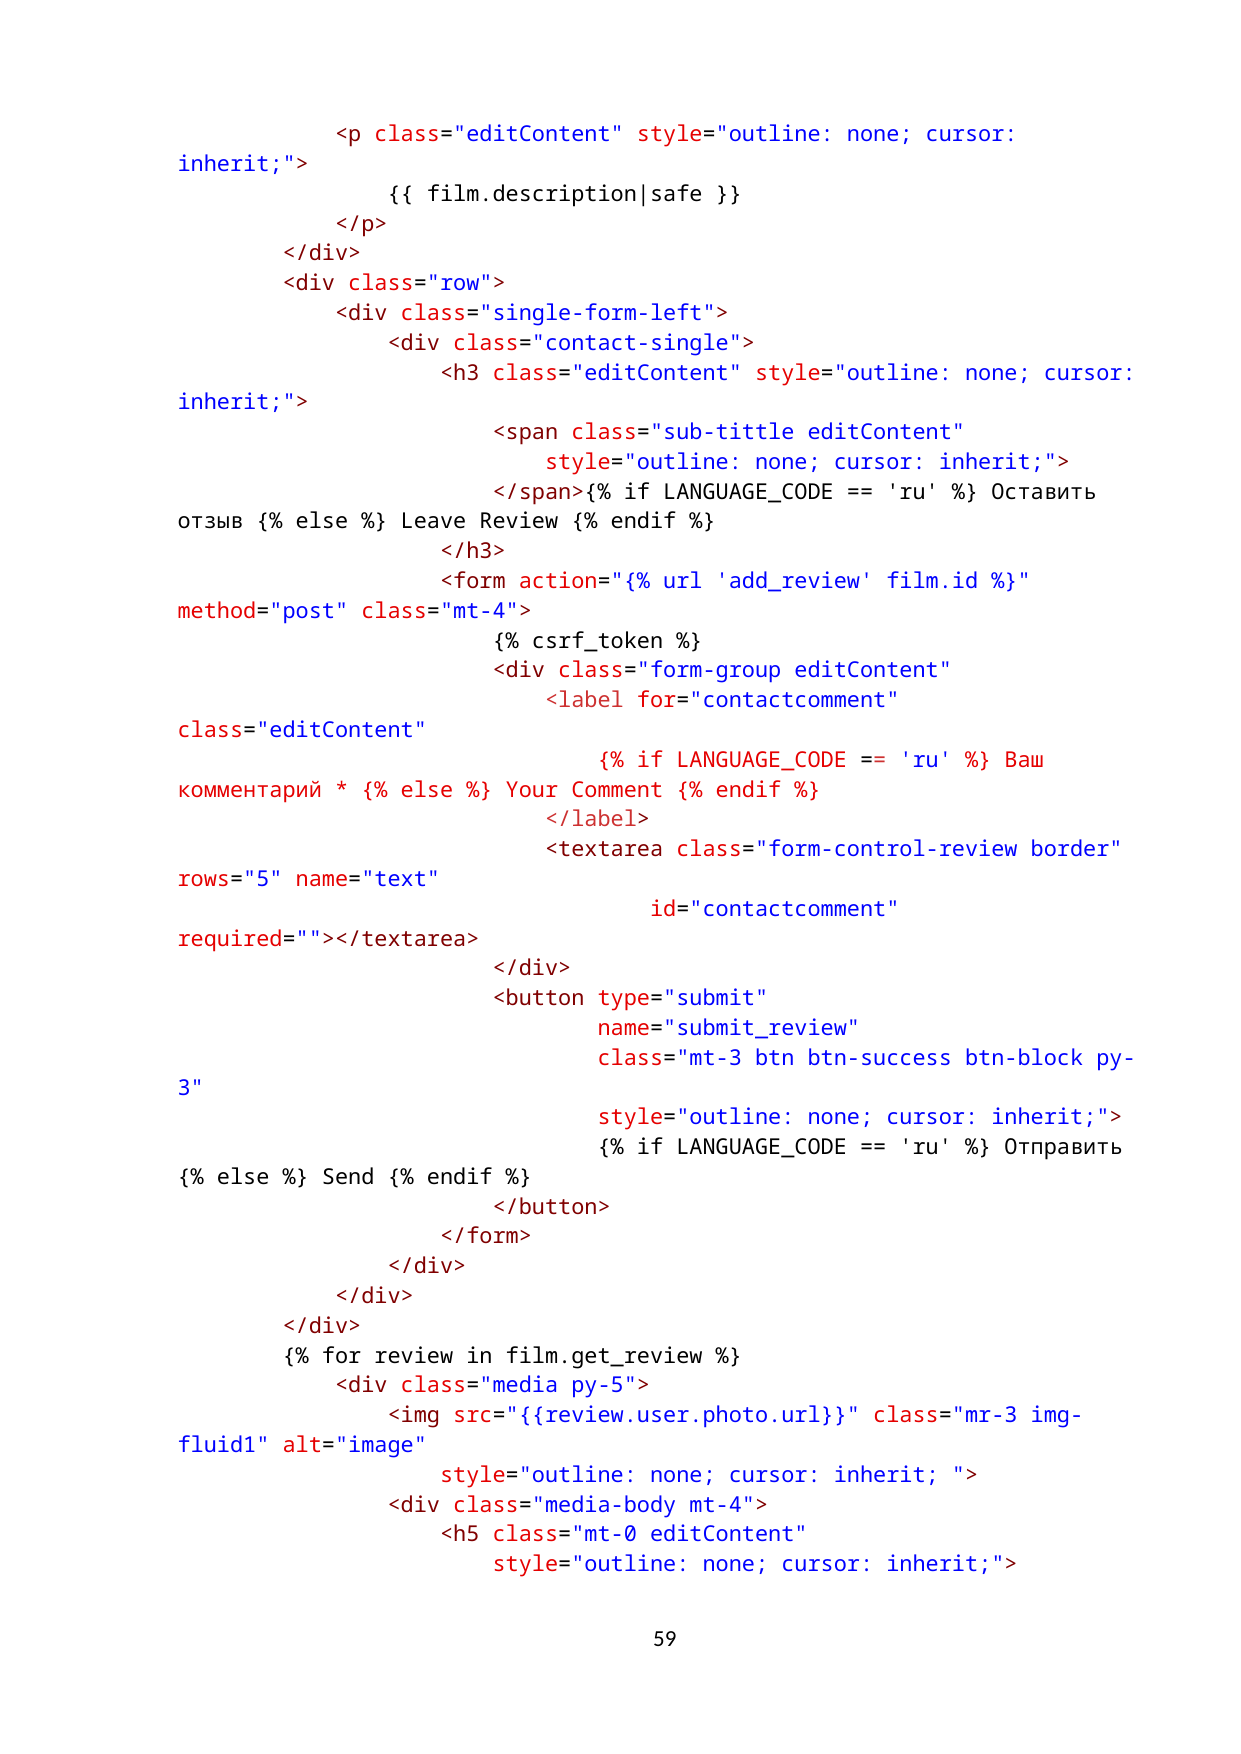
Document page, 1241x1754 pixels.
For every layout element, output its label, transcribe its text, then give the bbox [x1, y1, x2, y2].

text <button type="submit" [177, 982, 1152, 1012]
text </div> [177, 1310, 1152, 1339]
text {% if LANGUAGE_CODE == 'ru' %} Отправить {% else %} Send {% endif %} [177, 1131, 1152, 1191]
text </div> [177, 237, 1152, 267]
text <label for="contactcomment" class="editContent" [177, 684, 1152, 744]
text {% csrf_token %} [177, 624, 1152, 654]
text <div class="single-form-left"> [177, 297, 1152, 327]
text <textarea class="form-control-review border" rows="5" name="text" [177, 833, 1152, 893]
text <h5 class="mt-0 editContent" [177, 1518, 1152, 1548]
text id="contactcomment" required=""></textarea> [177, 893, 1152, 952]
text </h3> [177, 535, 1152, 565]
text </div> [177, 952, 1152, 982]
text <div class="form-group editContent" [177, 654, 1152, 684]
text {{ film.description|safe }} [177, 178, 1152, 207]
text name="submit_review" [177, 1012, 1152, 1042]
text <form action="{% url 'add_review' film.id %}" method="post" class="mt-4"> [177, 565, 1152, 624]
text </span>{% if LANGUAGE_CODE == 'ru' %} Оставить отзыв {% else %} Leave Review {% endif %} [177, 476, 1152, 535]
text </form> [177, 1220, 1152, 1250]
text </div> [177, 1250, 1152, 1280]
text {% for review in film.get_review %} [177, 1339, 1152, 1369]
text <span class="sub-tittle editContent" [177, 416, 1152, 446]
text style="outline: none; cursor: inherit; "> [177, 1459, 1152, 1488]
text <div class="media-body mt-4"> [177, 1488, 1152, 1518]
text </button> [177, 1191, 1152, 1220]
text <p class="editContent" style="outline: none; cursor: inherit;"> [177, 118, 1152, 178]
text <div class="contact-single"> [177, 327, 1152, 356]
text </label> [177, 803, 1152, 833]
text style="outline: none; cursor: inherit;"> [177, 1548, 1152, 1578]
text style="outline: none; cursor: inherit;"> [177, 446, 1152, 476]
text {% if LANGUAGE_CODE == 'ru' %} Ваш комментарий * {% else %} Your Comment {% endif %} [177, 744, 1152, 803]
text class="mt-3 btn btn-success btn-block py-3" [177, 1042, 1152, 1101]
text <h3 class="editContent" style="outline: none; cursor: inherit;"> [177, 356, 1152, 416]
text style="outline: none; cursor: inherit;"> [177, 1101, 1152, 1131]
text <img src="{{review.user.photo.url}}" class="mr-3 img-fluid1" alt="image" [177, 1399, 1152, 1459]
text </p> [177, 207, 1152, 237]
text </div> [177, 1280, 1152, 1310]
text <div class="media py-5"> [177, 1369, 1152, 1399]
text <div class="row"> [177, 267, 1152, 297]
